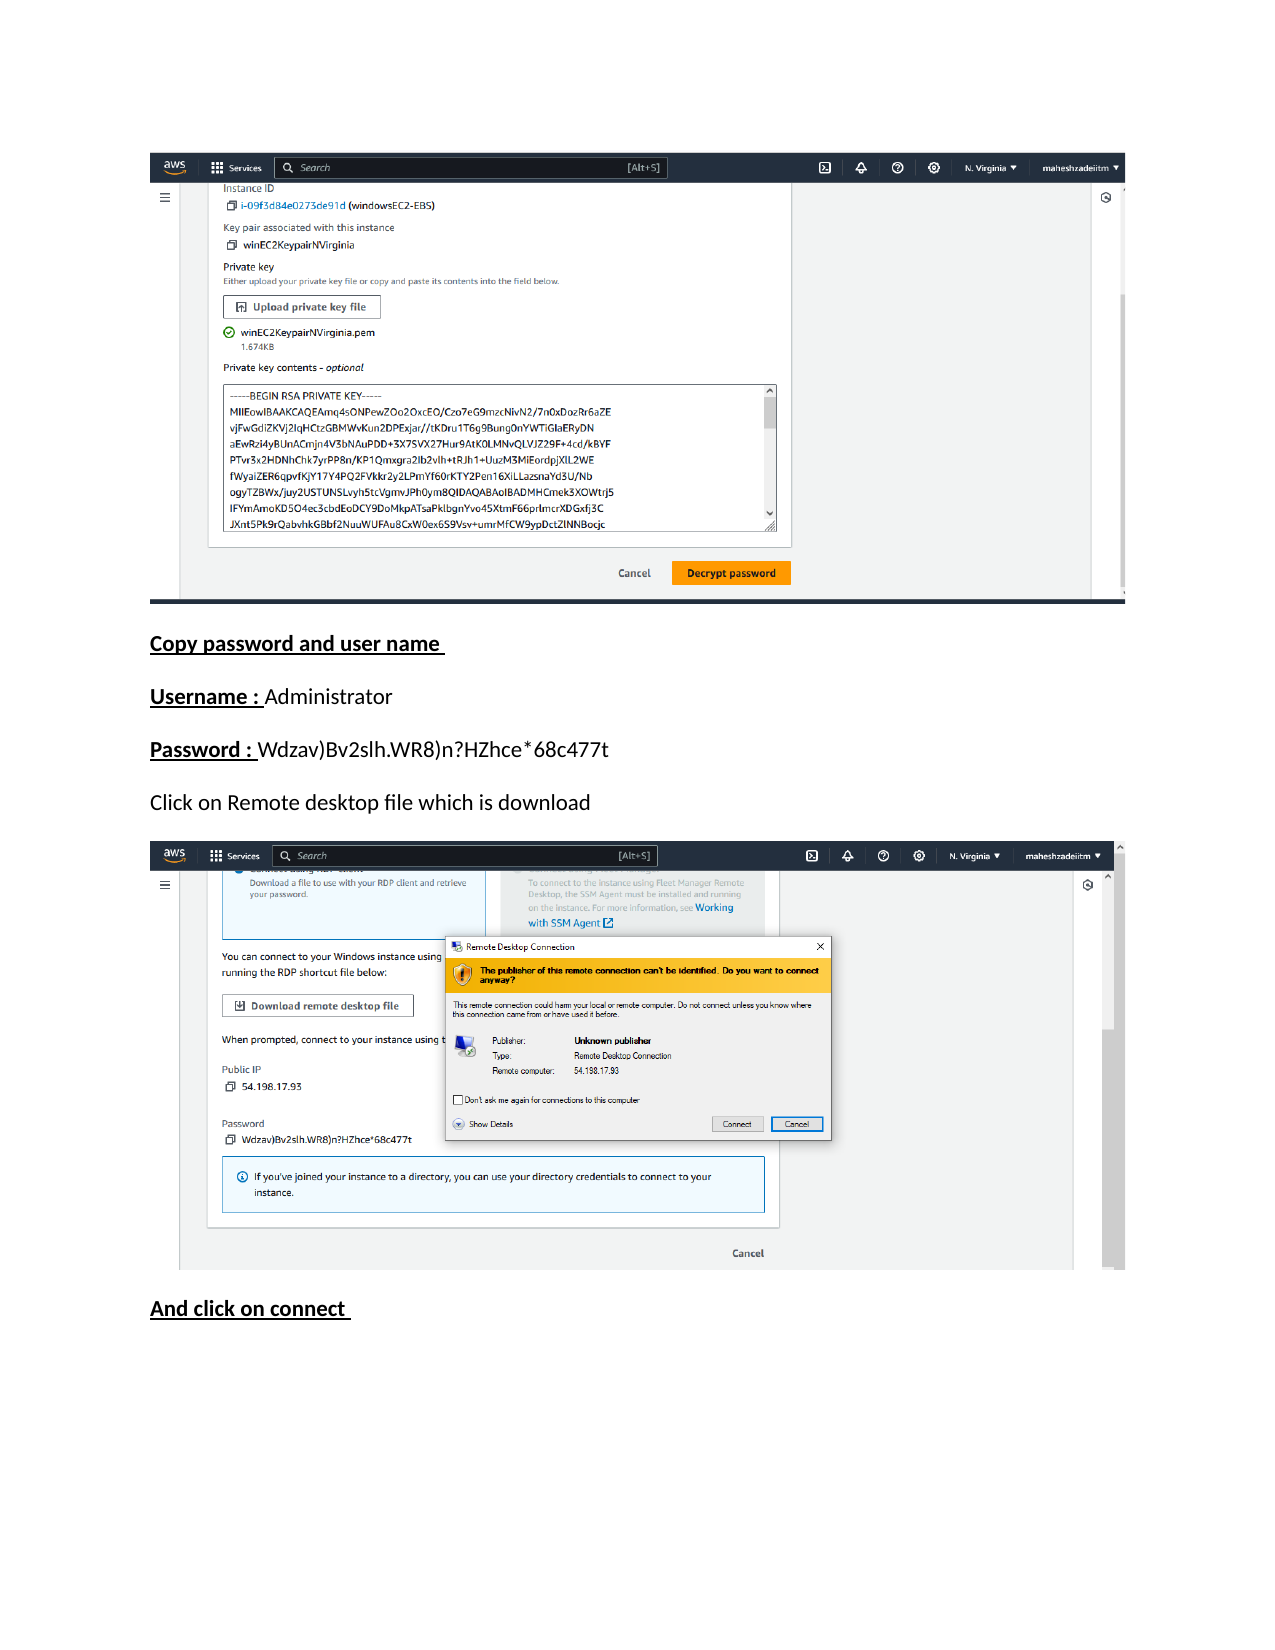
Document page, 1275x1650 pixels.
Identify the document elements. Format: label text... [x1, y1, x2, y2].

text Username : Administrator [150, 682, 1125, 710]
text And click on connect [150, 1294, 1125, 1322]
picture [150, 841, 1125, 1270]
text Copy password and user name [150, 629, 1125, 657]
text Password : Wdzav)Bv2slh.WR8)n?HZhce*68c477t [150, 735, 1125, 763]
text Click on Remote desktop file which is download [150, 788, 1125, 816]
picture [150, 150, 1125, 604]
